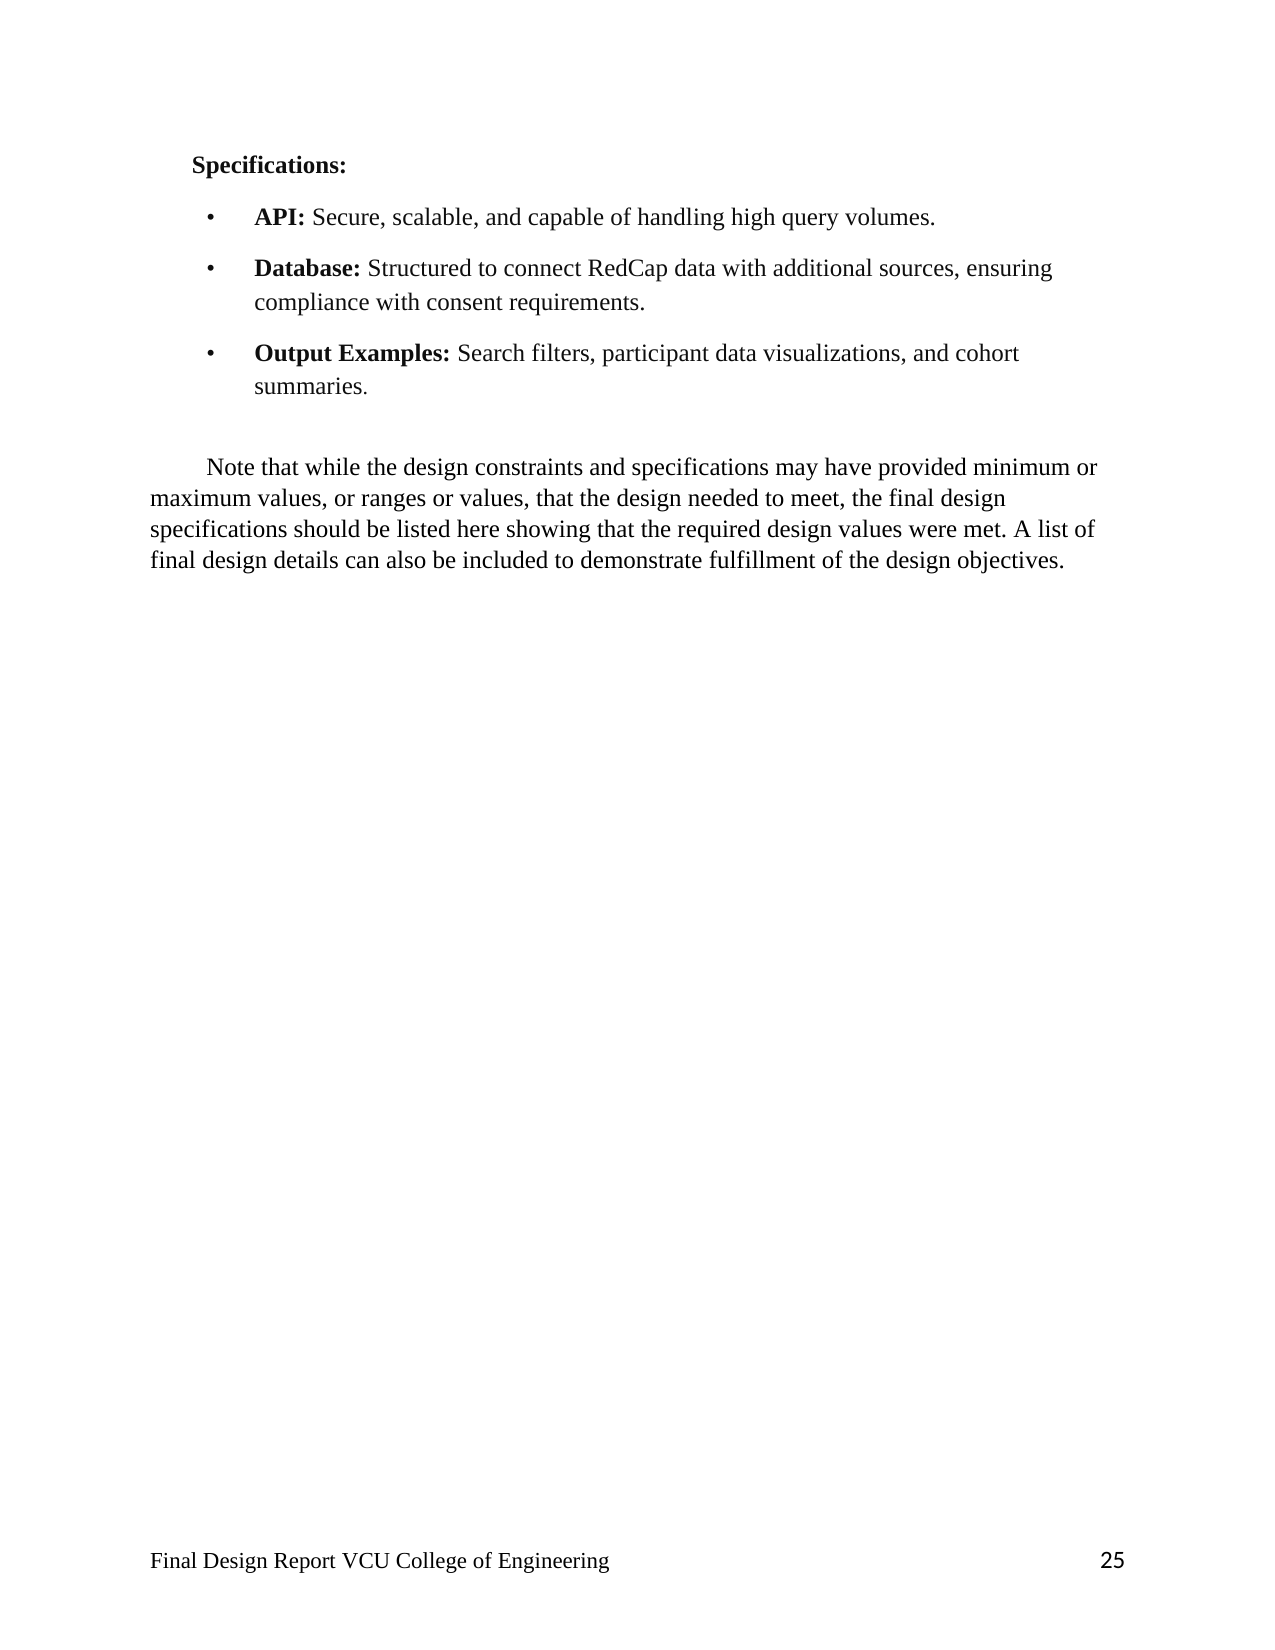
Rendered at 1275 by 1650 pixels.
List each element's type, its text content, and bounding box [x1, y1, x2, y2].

text • Output Examples: Search filters, participant data visualizations, and cohort summaries. [202, 338, 1125, 400]
text • API: Secure, scalable, and capable of handling high query volumes. [202, 202, 1125, 231]
text Note that while the design constraints and specifications may have provided minimum or maximum values, or ranges or values, that the design needed to meet, the final design specifications should be listed here showing that the required design values were met. A list of final design details can also be included to demonstrate fulfillment of the design objectives. [150, 452, 1125, 574]
text Specifications: [171, 150, 1125, 179]
text • Database: Structured to connect RedCap data with additional sources, ensuring compliance with consent requirements. [202, 253, 1125, 315]
